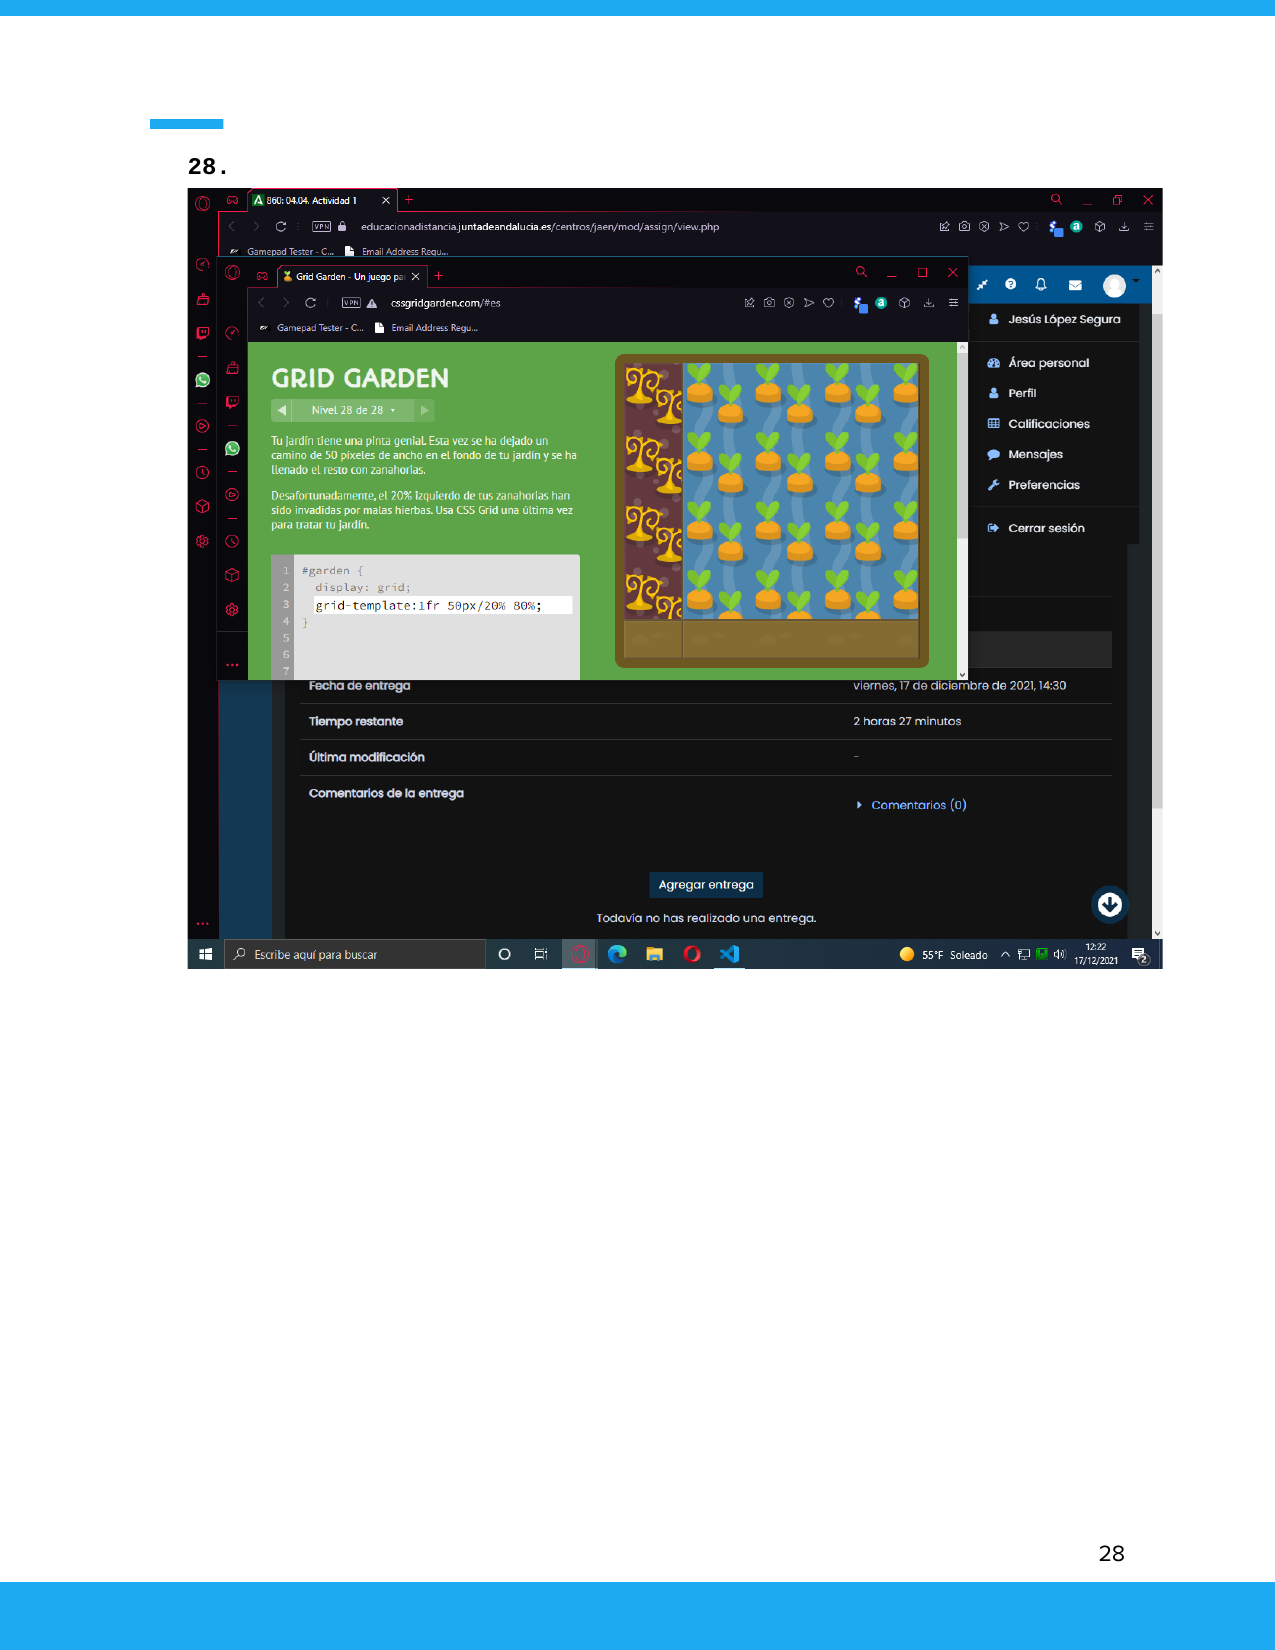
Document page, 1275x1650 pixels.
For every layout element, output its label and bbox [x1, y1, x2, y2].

picture [187, 188, 1163, 969]
picture [0, 1582, 1275, 1650]
picture [0, 0, 1275, 16]
picture [150, 119, 224, 129]
